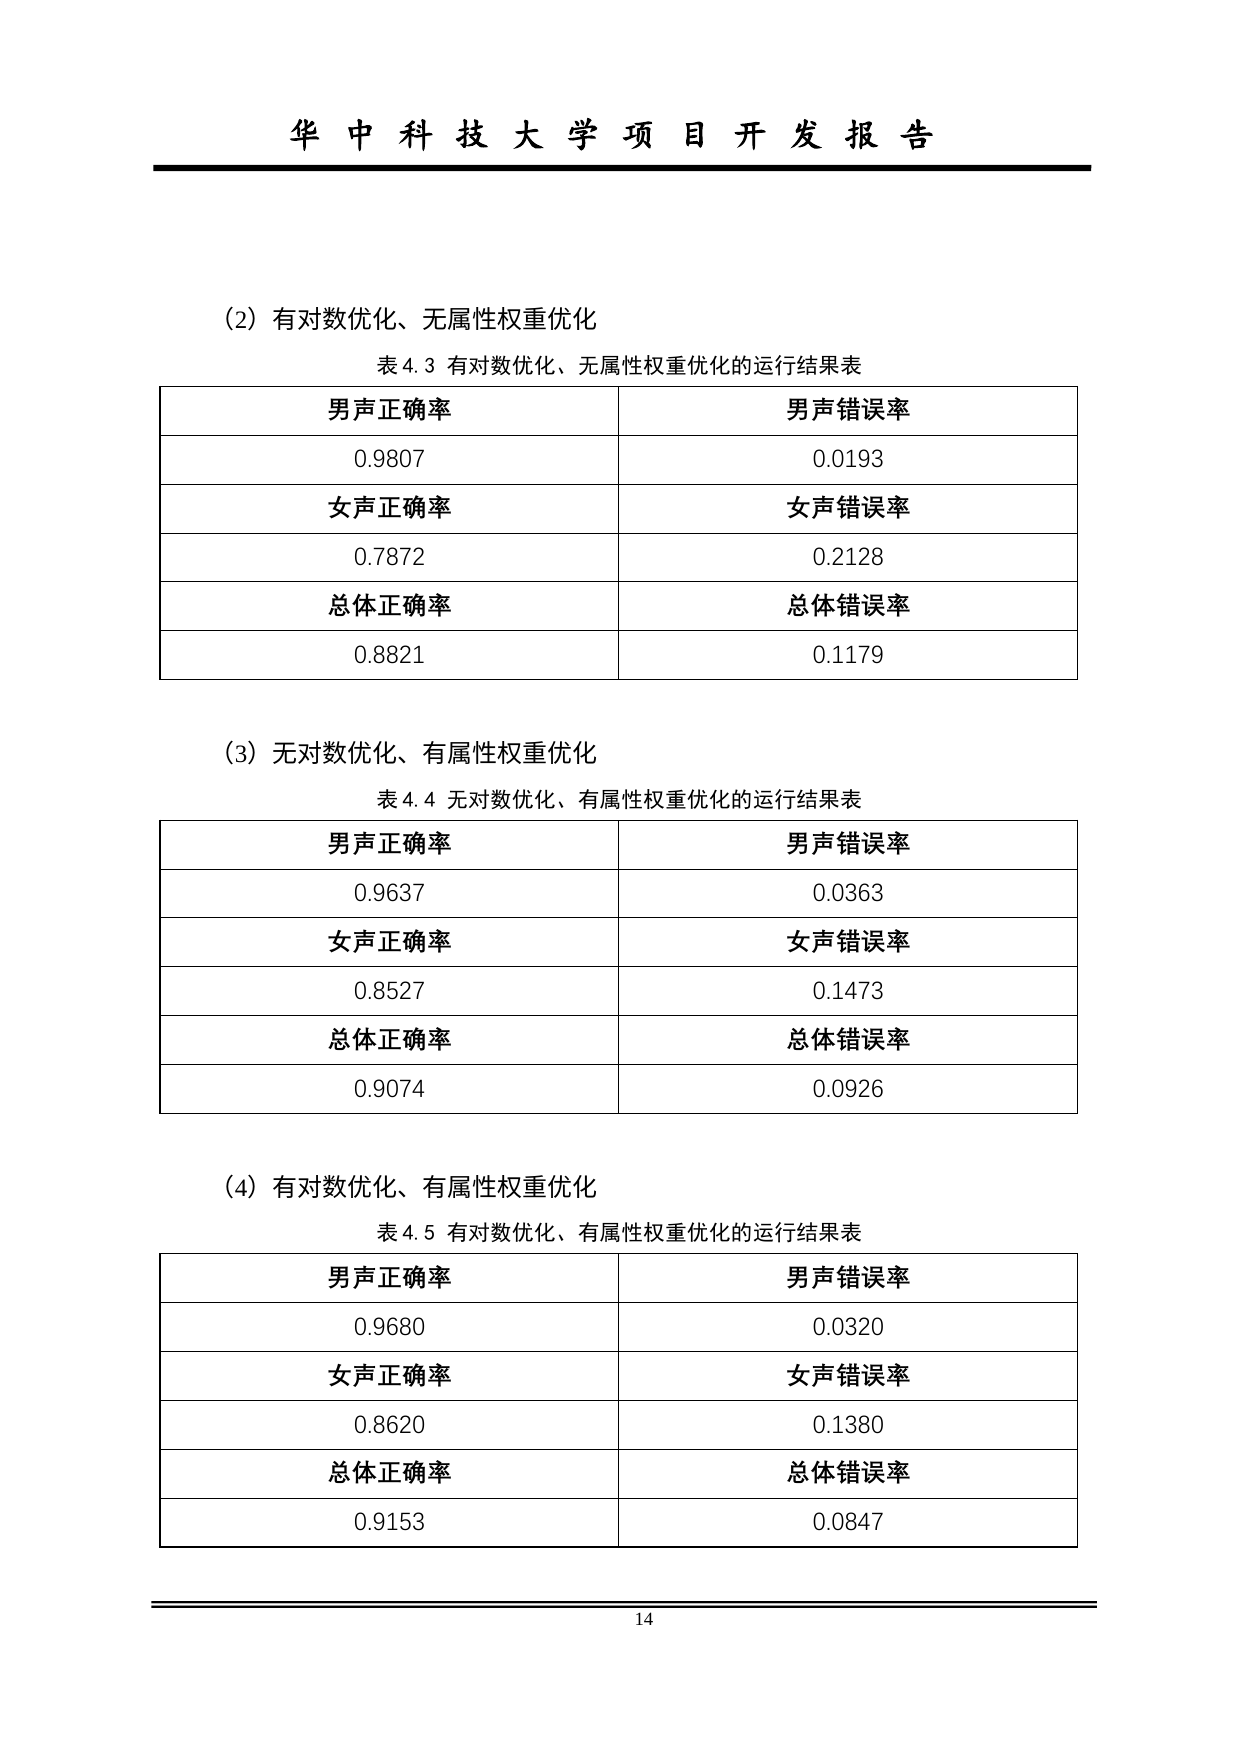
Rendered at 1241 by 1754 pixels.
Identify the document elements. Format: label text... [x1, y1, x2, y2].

table_cell 0.0926 [619, 1065, 1077, 1113]
table_cell 0.9637 [161, 870, 618, 917]
table_cell 0.9680 [161, 1303, 618, 1351]
table_cell 0.1380 [619, 1401, 1077, 1449]
table_cell 女声错误率 [619, 918, 1077, 966]
table_cell 总体正确率 [161, 1016, 618, 1064]
table_cell 总体正确率 [161, 1450, 618, 1498]
table_header 男声正确率 [161, 1254, 618, 1302]
table_cell 0.8527 [161, 967, 618, 1015]
text （4）有对数优化、有属性权重优化 [159, 1162, 1078, 1209]
table_cell 0.9074 [161, 1065, 618, 1113]
table_cell 0.9807 [161, 436, 618, 483]
table_header 男声错误率 [619, 1254, 1077, 1302]
text 表4.4 无对数优化、有属性权重优化的运行结果表 [159, 785, 1078, 810]
table_cell 0.0847 [619, 1499, 1077, 1546]
table_cell 0.1473 [619, 967, 1077, 1015]
table_cell 女声正确率 [161, 1352, 618, 1400]
table_cell 0.9153 [161, 1499, 618, 1546]
table_header 男声错误率 [619, 387, 1077, 435]
table_cell 女声错误率 [619, 485, 1077, 532]
table_cell 0.8821 [161, 631, 618, 679]
table_cell 0.1179 [619, 631, 1077, 679]
table_cell 0.0363 [619, 870, 1077, 917]
text （3）无对数优化、有属性权重优化 [159, 728, 1078, 776]
table_cell 0.0193 [619, 436, 1077, 483]
text 表4.3 有对数优化、无属性权重优化的运行结果表 [159, 351, 1078, 376]
table_header 男声正确率 [161, 821, 618, 868]
table_cell 0.2128 [619, 534, 1077, 581]
table_cell 女声错误率 [619, 1352, 1077, 1400]
table_header 男声正确率 [161, 387, 618, 435]
table_header 男声错误率 [619, 821, 1077, 868]
table_cell 总体错误率 [619, 1016, 1077, 1064]
table_cell 0.8620 [161, 1401, 618, 1449]
text 表4.5 有对数优化、有属性权重优化的运行结果表 [159, 1219, 1078, 1244]
table_cell 总体错误率 [619, 1450, 1077, 1498]
text （2）有对数优化、无属性权重优化 [159, 294, 1078, 342]
table_cell 女声正确率 [161, 485, 618, 532]
table_cell 总体错误率 [619, 582, 1077, 630]
picture [151, 1601, 1100, 1608]
table_cell 总体正确率 [161, 582, 618, 630]
table_cell 女声正确率 [161, 918, 618, 966]
table_cell 0.0320 [619, 1303, 1077, 1351]
table_cell 0.7872 [161, 534, 618, 581]
